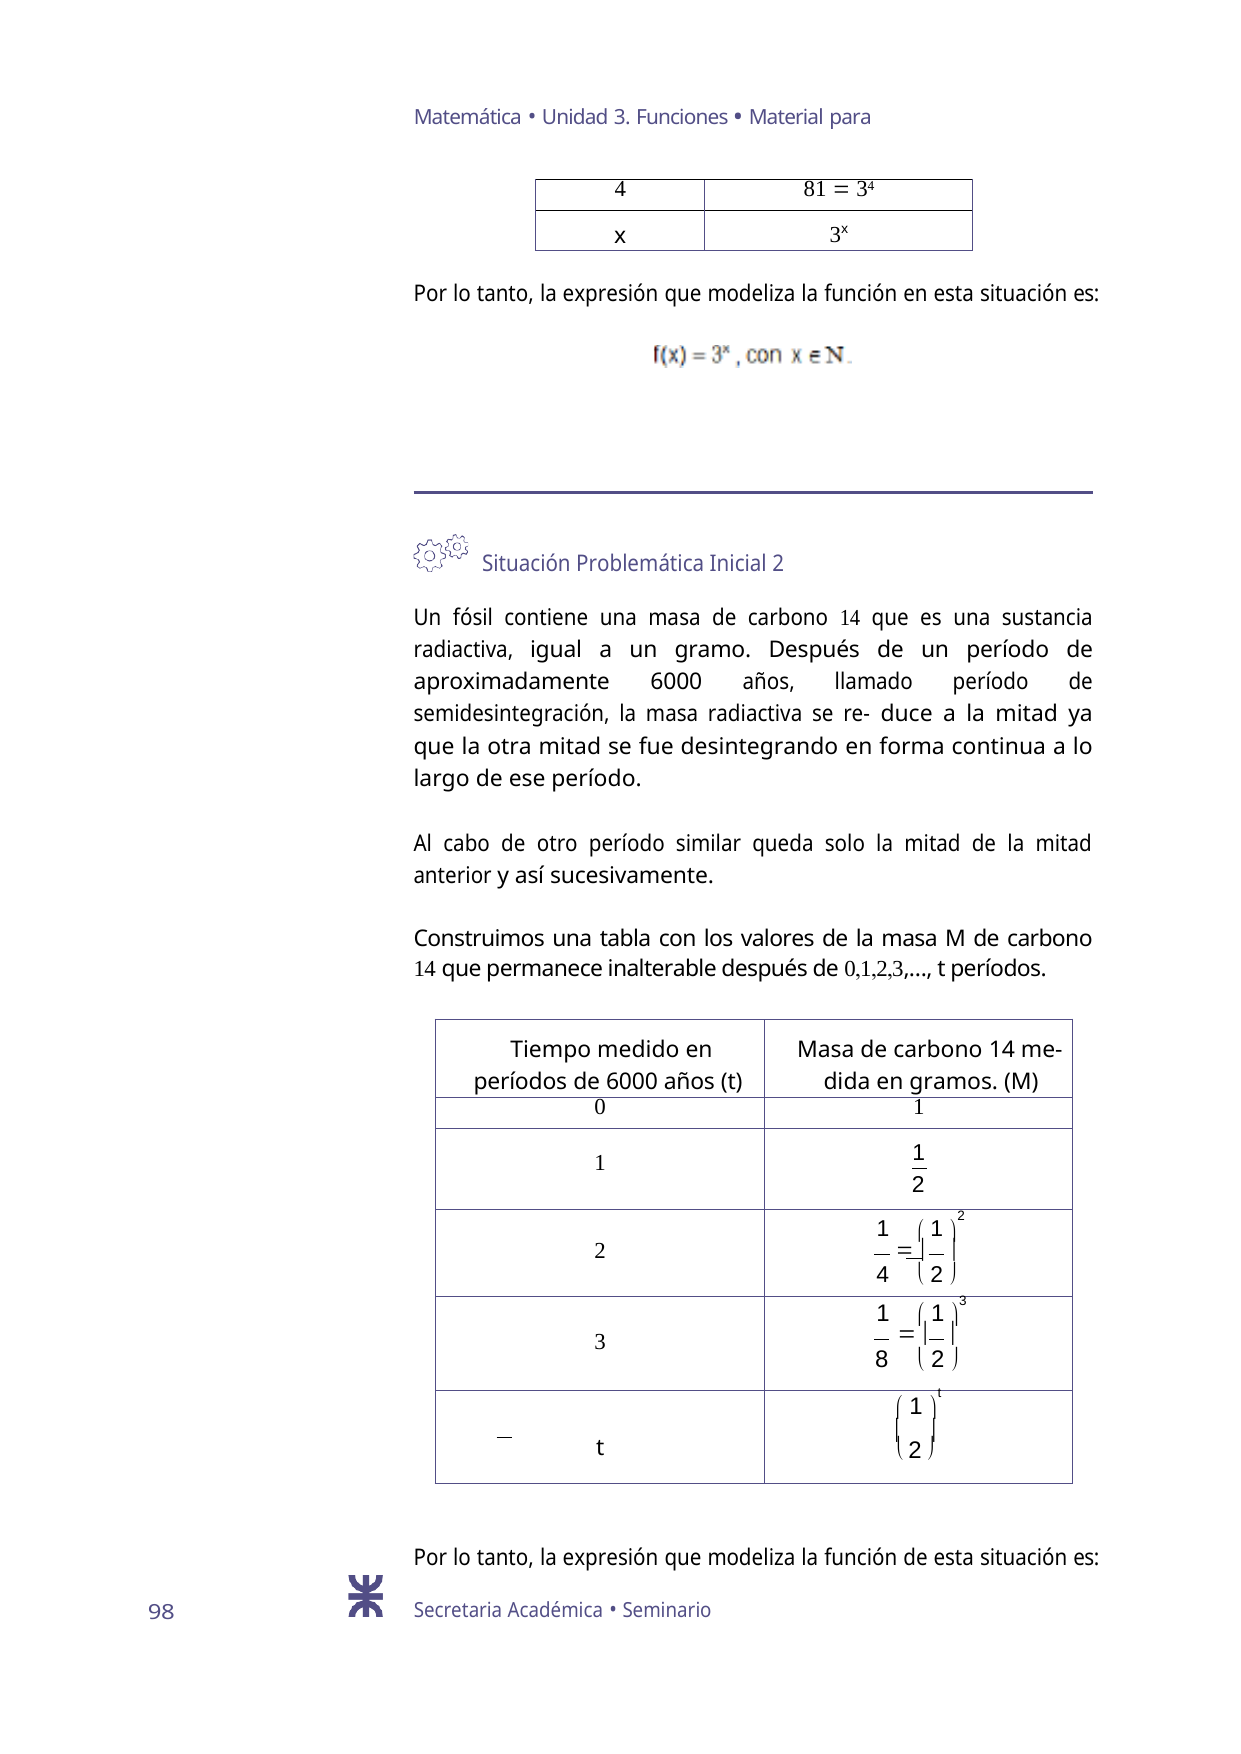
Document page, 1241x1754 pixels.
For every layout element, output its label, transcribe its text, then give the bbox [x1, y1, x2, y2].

text Un fósil contiene una masa de carbono  que es una sustancia radiactiva, igual a un gramo. Después de un período de aproximadamente 6000 años, llamado período de semidesintegración, la masa radiactiva se re- duce a la mitad ya que la otra mitad se fue desintegrando en forma continua a lo largo de ese período. [413, 601, 1093, 793]
text Construimos una tabla con los valores de la masa M de carbono  que permanece inalterable después de ,…, t períodos. [413, 922, 1093, 983]
table_cell  [765, 1098, 1072, 1128]
table_header Masa de carbono 14 me- dida en gramos. (M) [765, 1020, 1072, 1097]
text Por lo tanto, la expresión que modeliza la función de esta situación es: [413, 1541, 1126, 1572]
table_header  [536, 180, 704, 210]
table_cell t [436, 1391, 764, 1482]
table_cell 1  1 2    4  2  [765, 1210, 1072, 1296]
table_cell  [436, 1297, 764, 1390]
picture [413, 534, 469, 572]
table_cell x [705, 211, 972, 250]
table_cell 1 2 [765, 1129, 1072, 1208]
table_header    [705, 180, 972, 210]
picture [653, 345, 852, 368]
text Por lo tanto, la expresión que modeliza la función en esta situación es: [413, 277, 1126, 308]
text Al cabo de otro período similar queda solo la mitad de la mitad anterior y así sucesivamente. [413, 827, 1093, 890]
picture [348, 1575, 383, 1617]
table_cell x [536, 211, 704, 250]
table_cell  [436, 1210, 764, 1296]
table_header Tiempo medido en períodos de 6000 años (t) [436, 1020, 764, 1097]
table_cell  1 t  2    [765, 1391, 1072, 1482]
table_cell 1  1 3    8  2  [765, 1297, 1072, 1390]
text Situación Problemática Inicial 2 [413, 534, 1126, 578]
table_cell  [436, 1129, 764, 1208]
table_cell  [436, 1098, 764, 1128]
